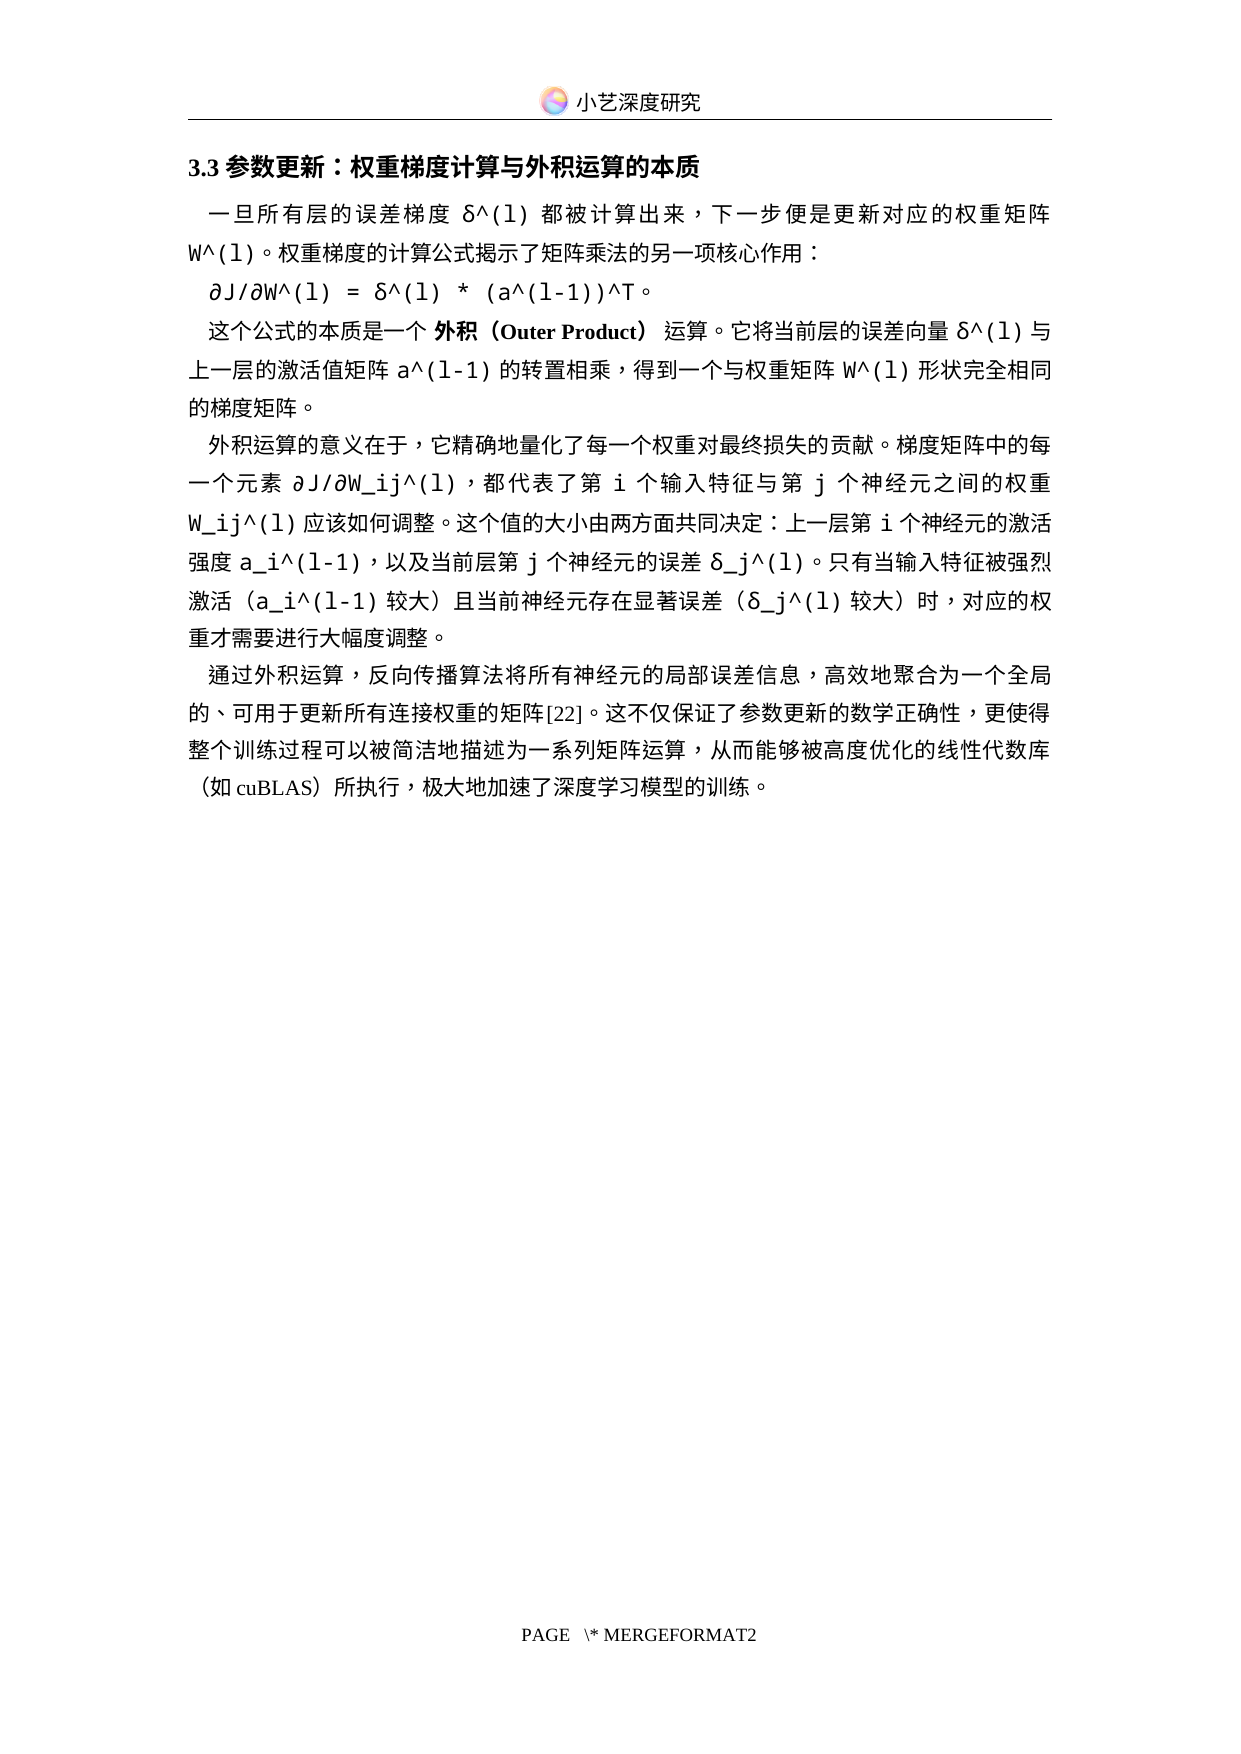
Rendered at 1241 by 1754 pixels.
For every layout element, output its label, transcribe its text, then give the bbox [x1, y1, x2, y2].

text 一旦所有层的误差梯度 δ^(l) 都被计算出来，下一步便是更新对应的权重矩阵 W^(l)。权重梯度的计算公式揭示了矩阵乘法的另一项核心作用： [188, 198, 1052, 268]
picture [539, 86, 569, 116]
text ∂J/∂W^(l) = δ^(l) * (a^(l-1))^T。 [188, 276, 1052, 307]
text 通过外积运算，反向传播算法将所有神经元的局部误差信息，高效地聚合为一个全局的、可用于更新所有连接权重的矩阵[22]。这不仅保证了参数更新的数学正确性，更使得整个训练过程可以被简洁地描述为一系列矩阵运算，从而能够被高度优化的线性代数库（如cuBLAS）所执行，极大地加速了深度学习模型的训练。 [188, 660, 1052, 802]
text 外积运算的意义在于，它精确地量化了每一个权重对最终损失的贡献。梯度矩阵中的每一个元素 ∂J/∂W_ij^(l)，都代表了第 i 个输入特征与第 j 个神经元之间的权重 W_ij^(l) 应该如何调整。这个值的大小由两方面共同决定：上一层第 i 个神经元的激活强度 a_i^(l-1)，以及当前层第 j 个神经元的误差 δ_j^(l)。只有当输入特征被强烈激活（a_i^(l-1) 较大）且当前神经元存在显著误差（δ_j^(l) 较大）时，对应的权重才需要进行大幅度调整。 [188, 430, 1052, 653]
subtitle 3.3 参数更新：权重梯度计算与外积运算的本质 [188, 150, 1052, 184]
text 这个公式的本质是一个 外积（Outer Product） 运算。它将当前层的误差向量 δ^(l) 与上一层的激活值矩阵 a^(l-1) 的转置相乘，得到一个与权重矩阵 W^(l) 形状完全相同的梯度矩阵。 [188, 315, 1052, 422]
